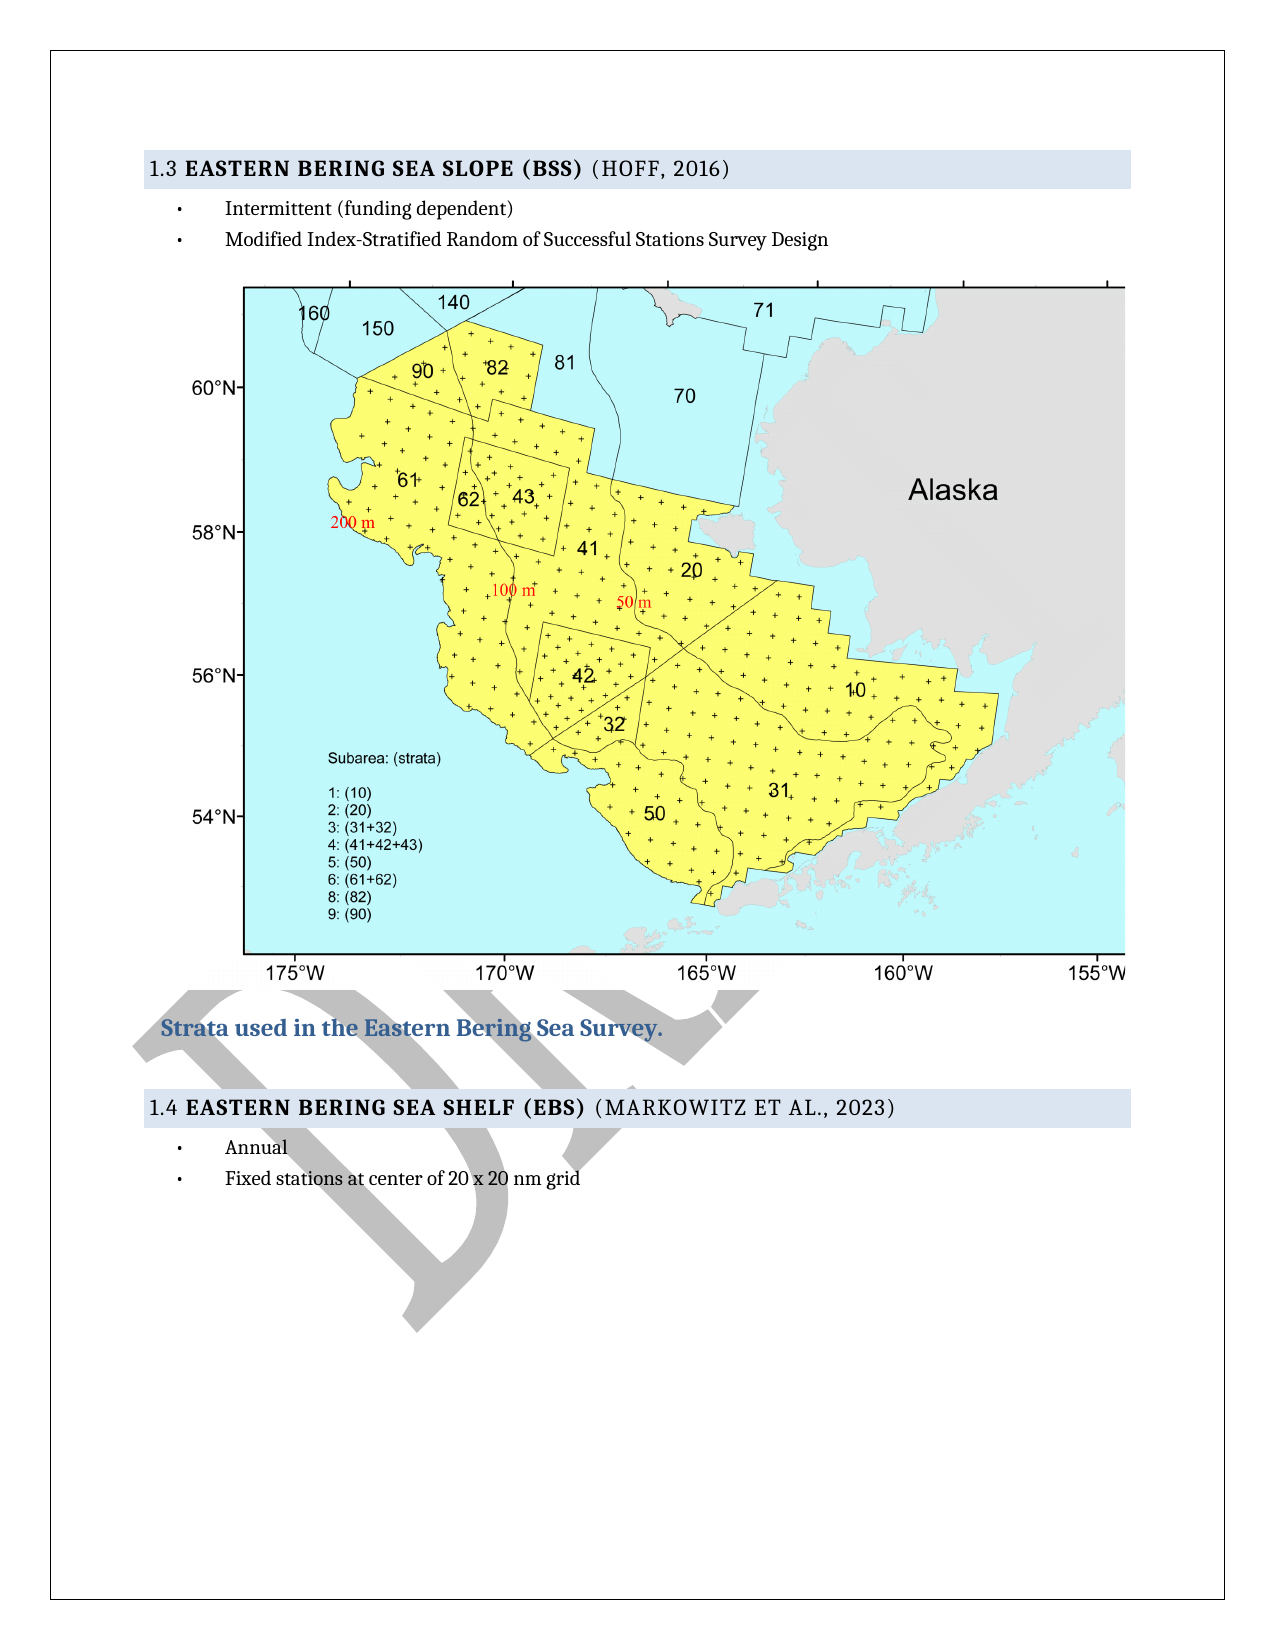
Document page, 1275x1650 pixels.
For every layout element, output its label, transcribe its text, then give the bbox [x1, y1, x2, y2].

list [175, 228, 1125, 252]
list Fixed stations at center of 20 x 20 nm grid [175, 1167, 1125, 1191]
subtitle 1.4 Eastern Bering Sea Shelf (EBS) (Markowitz et al., 2023) [150, 1095, 1125, 1121]
list Intermittent (funding dependent) [175, 196, 1125, 220]
table_header Strata used in the Eastern Bering Sea Survey. [150, 259, 1125, 1068]
subtitle 1.3 Eastern Bering Sea Slope (BSS) (Hoff, 2016) [150, 156, 1125, 183]
list Annual [175, 1135, 1125, 1159]
picture [180, 279, 1125, 990]
